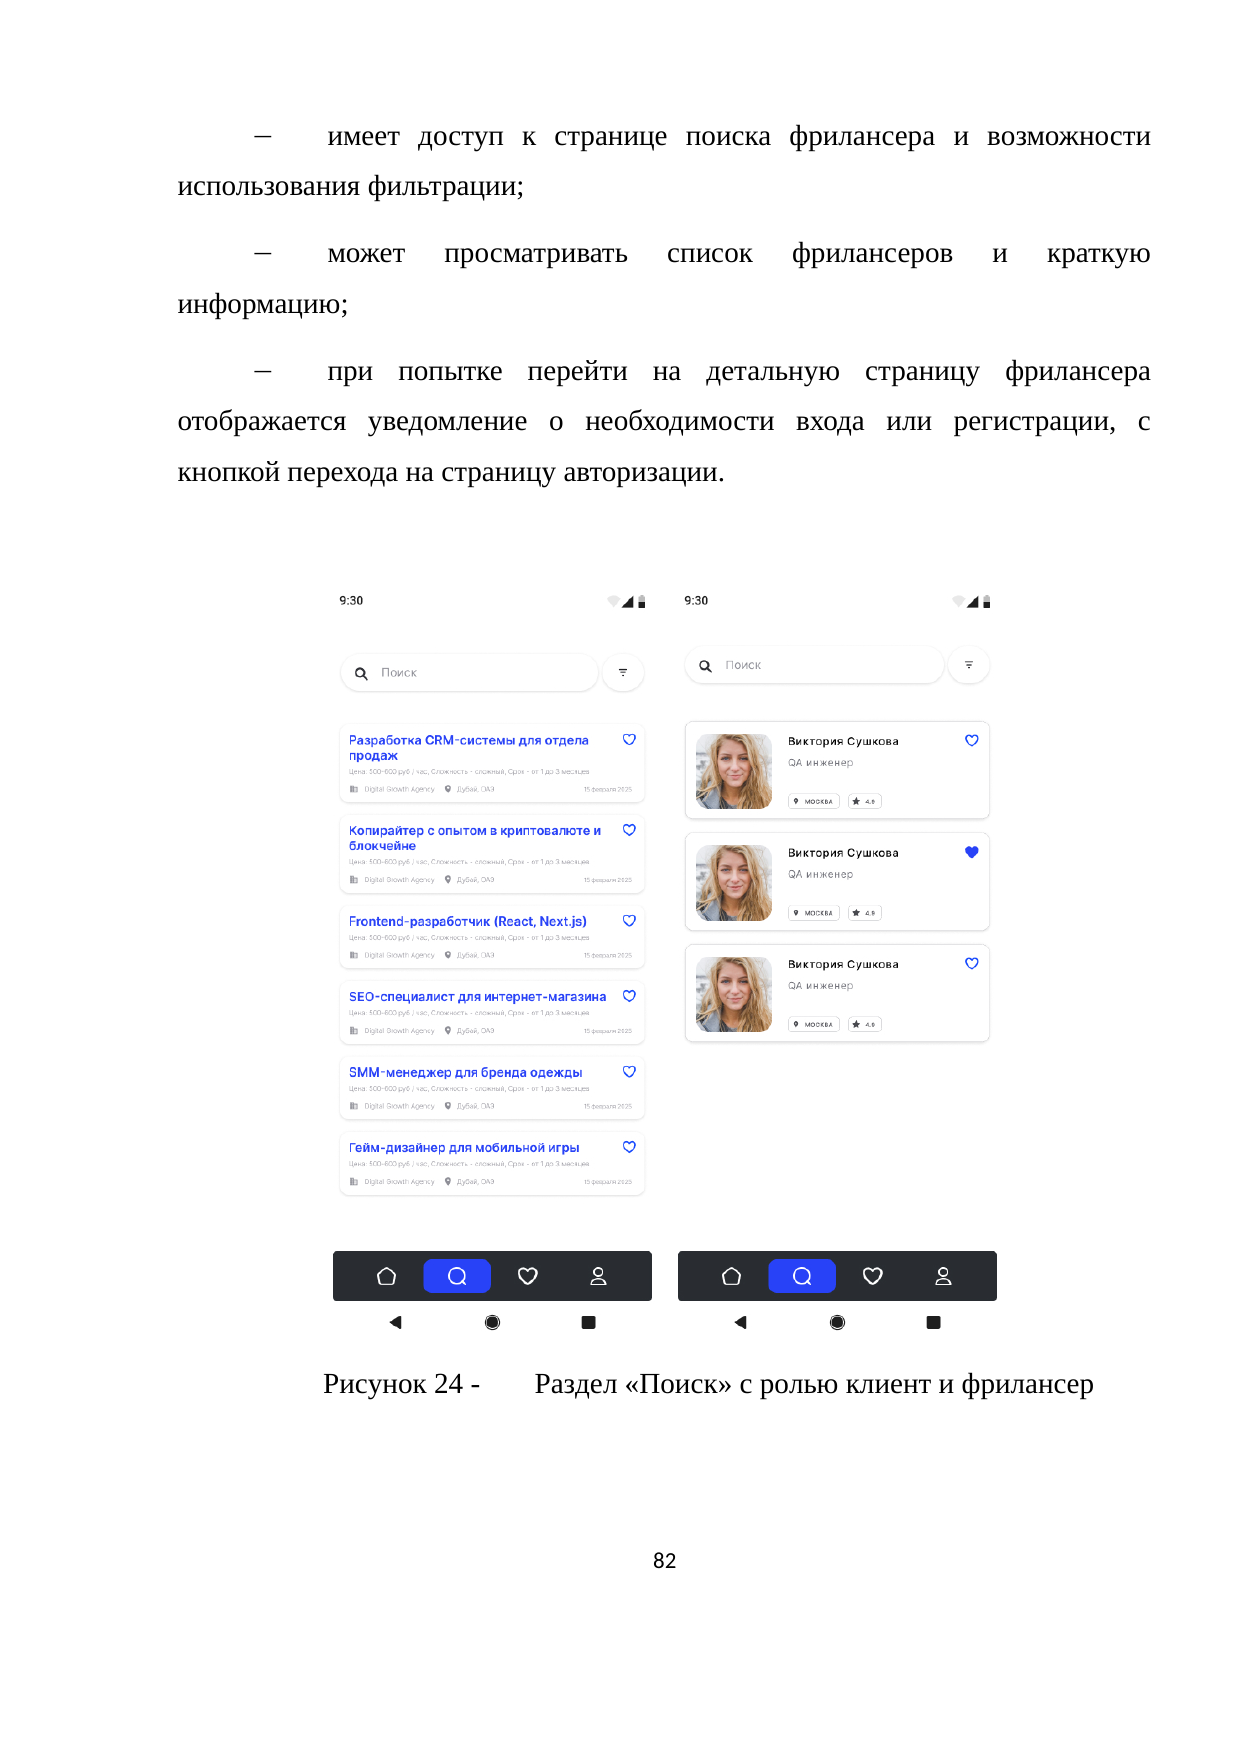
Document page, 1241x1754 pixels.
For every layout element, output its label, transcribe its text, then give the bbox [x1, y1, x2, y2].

picture [319, 573, 1010, 1342]
text может просматривать список фрилансеров и краткую информацию; [177, 236, 1152, 319]
text при попытке перейти на детальную страницу фрилансера отображается уведомление о необходимости входа или регистрации, с кнопкой перехода на страницу авторизации. [177, 353, 1152, 487]
text имеет доступ к странице поиска фрилансера и возможности использования фильтрации; [177, 118, 1152, 202]
text Раздел «Поиск» с ролью клиент и фрилансер [266, 1366, 1152, 1400]
